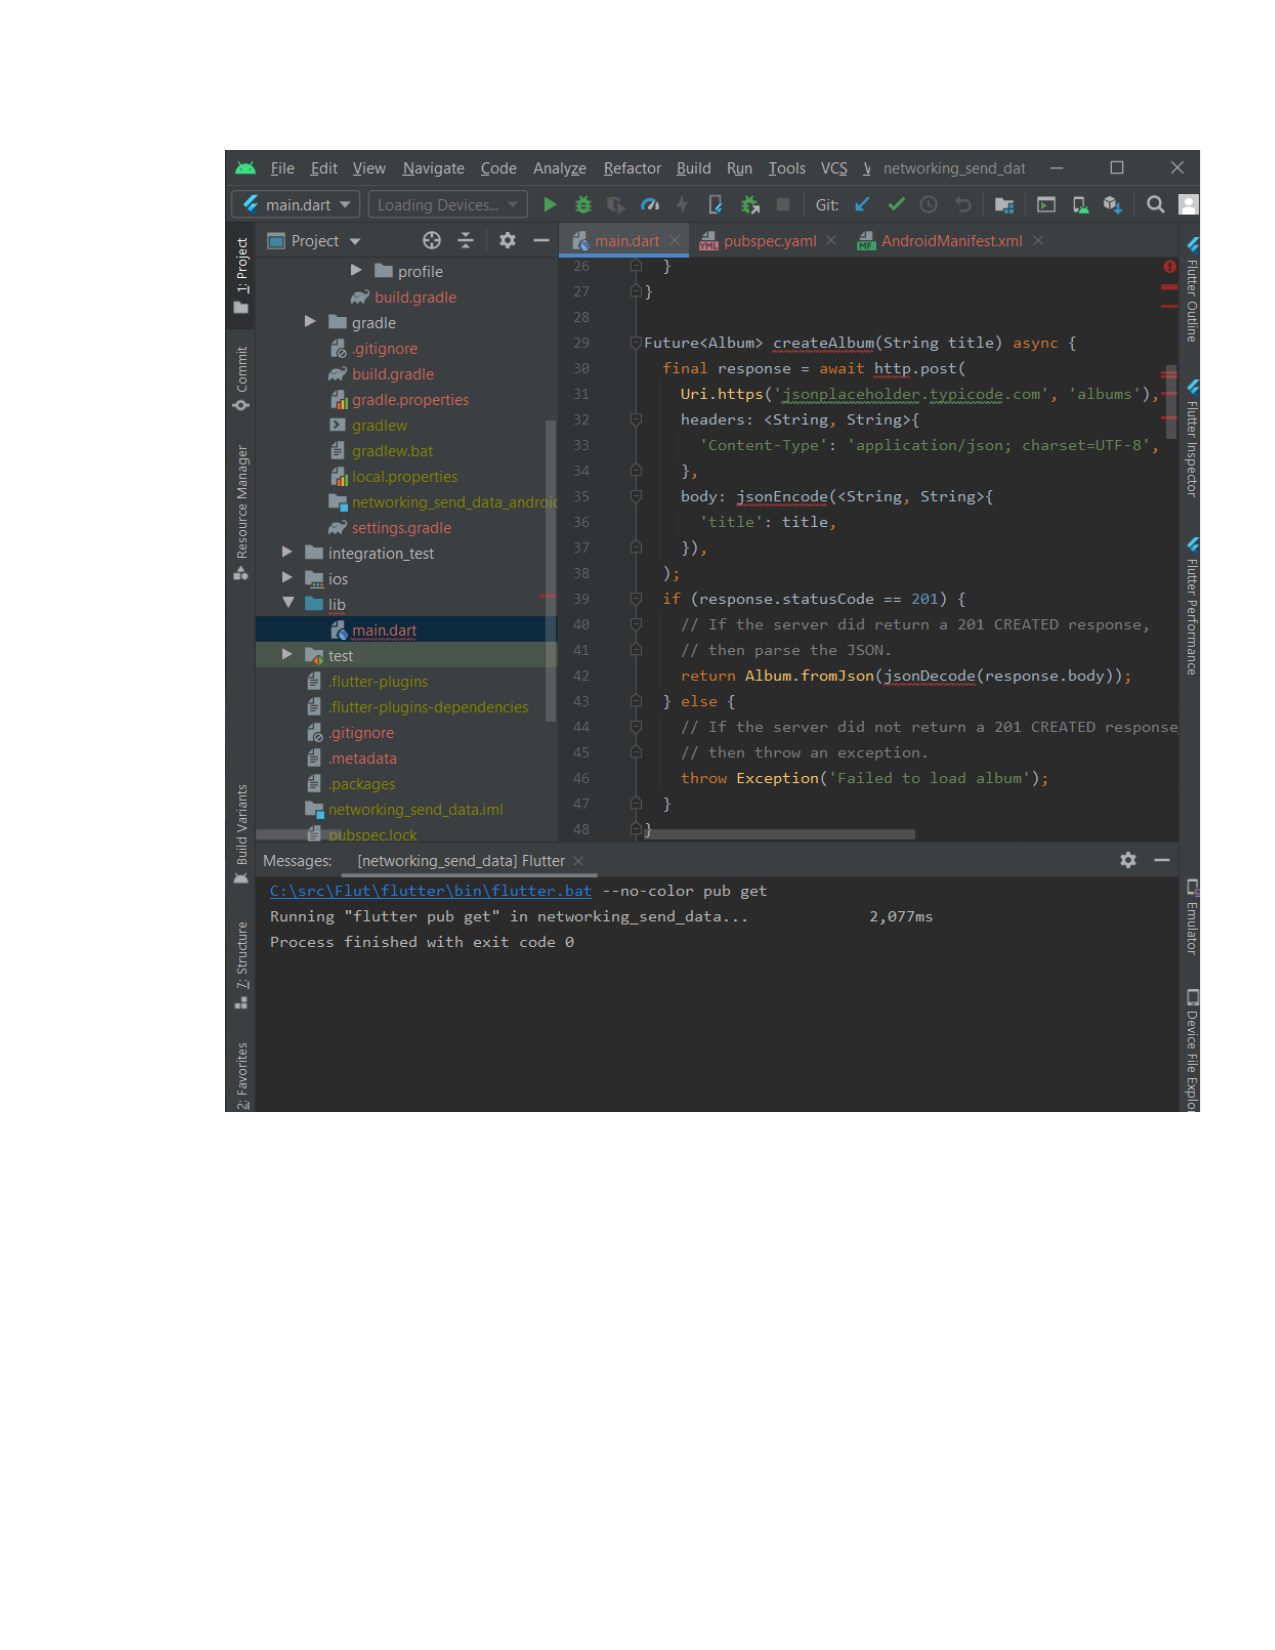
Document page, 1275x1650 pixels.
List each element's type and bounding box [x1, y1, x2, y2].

picture [225, 150, 1200, 1112]
